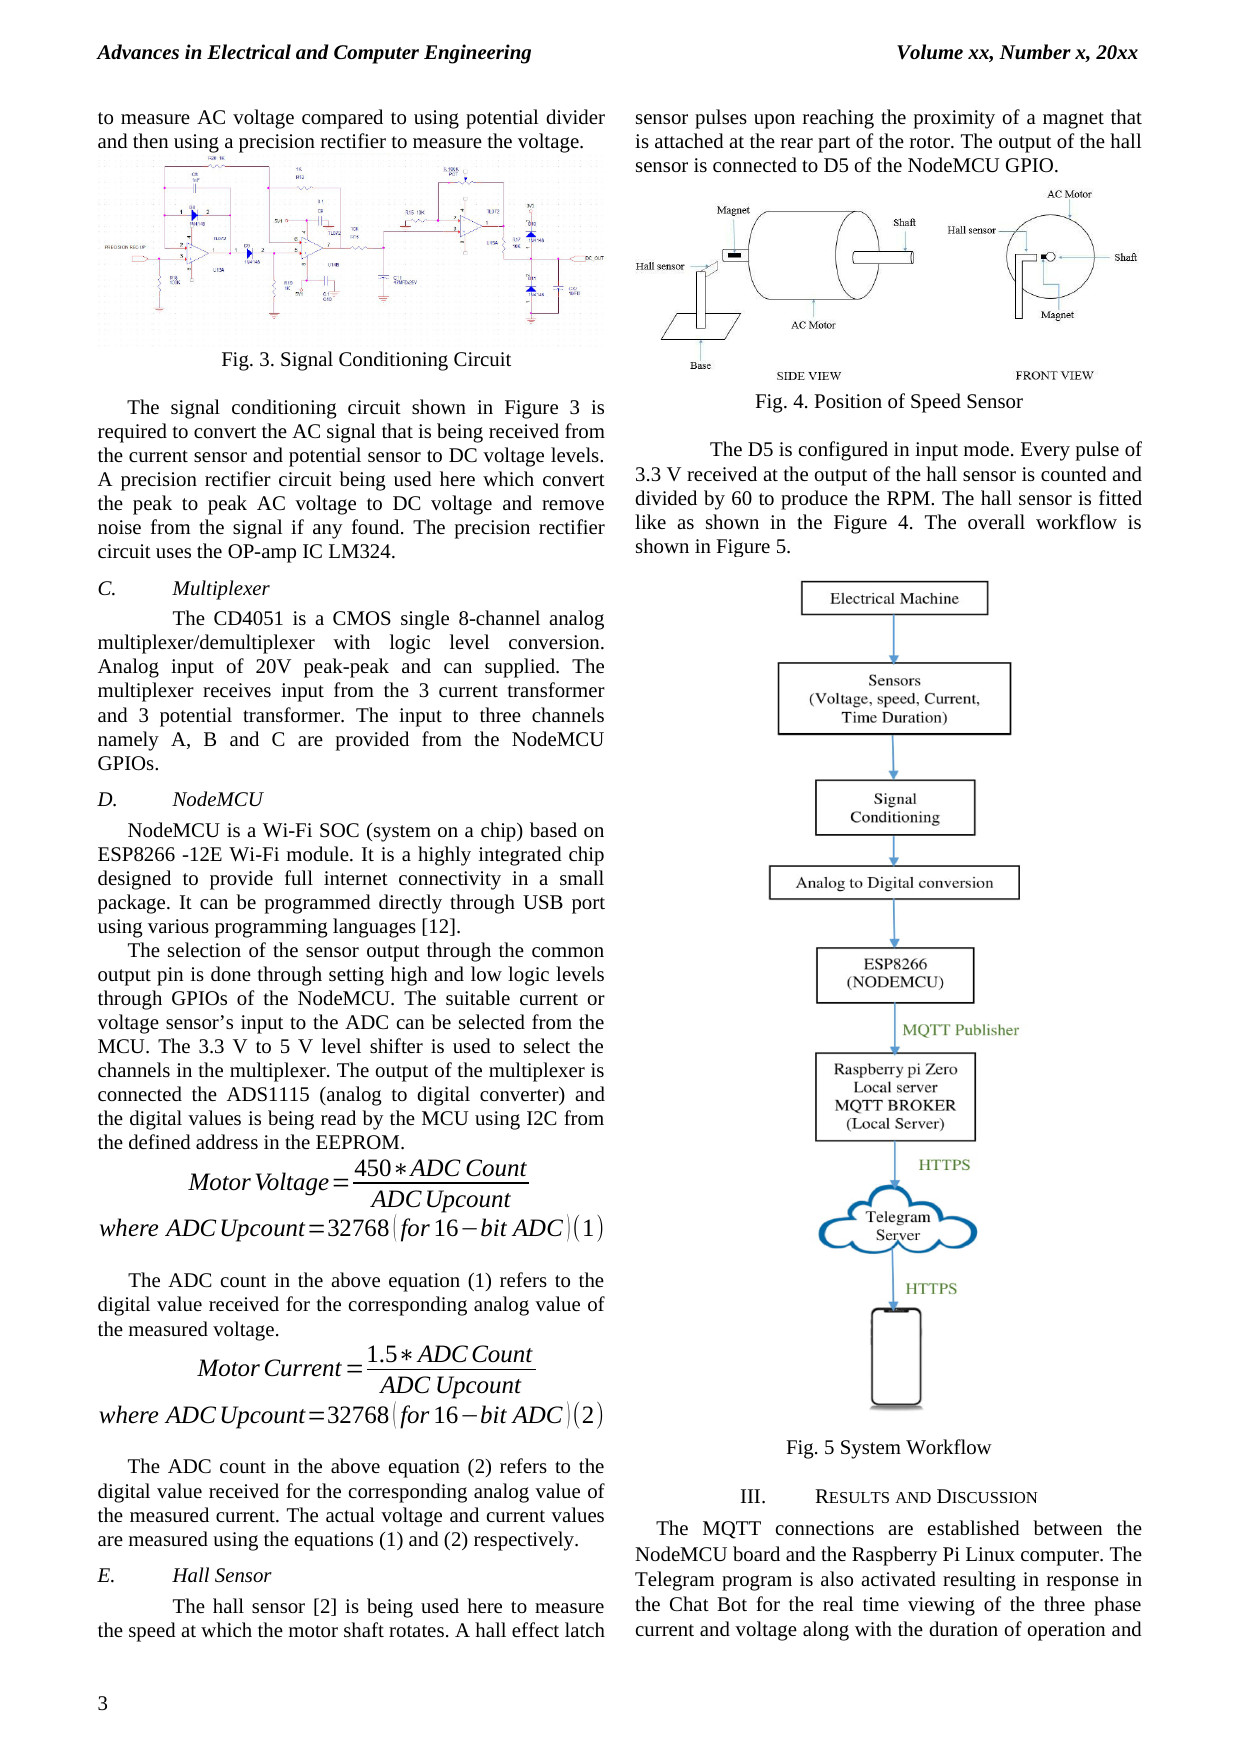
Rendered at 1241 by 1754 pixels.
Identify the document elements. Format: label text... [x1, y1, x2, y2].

text The signal conditioning circuit shown in Figure 3 is required to convert the AC signal that is being received from the current sensor and potential sensor to DC voltage levels. A precision rectifier circuit being used here which convert the peak to peak AC voltage to DC voltage and remove noise from the signal if any found. The precision rectifier circuit uses the OP-amp IC LM324. [97, 395, 605, 563]
subtitle NodeMCU [97, 787, 605, 811]
text NodeMCU is a Wi-Fi SOC (system on a chip) based on ESP8266 -12E Wi-Fi module. It is a highly integrated chip designed to provide full internet connectivity in a small package. It can be programmed directly through USB port using various programming languages [12]. [97, 817, 605, 938]
text Fig. 5 System Workflow [635, 1435, 1143, 1459]
picture [635, 177, 1141, 390]
subtitle Multiplexer [97, 576, 605, 600]
text Fig. 4. Position of Speed Sensor [635, 389, 1143, 413]
subtitle Results and Discussion [635, 1484, 1143, 1508]
text The CD4051 is a CMOS single 8-channel analog multiplexer/demultiplexer with logic level conversion. Analog input of 20V peak-peak and can supplied. The multiplexer receives input from the 3 current transformer and 3 potential transformer. The input to three channels namely A, B and C are provided from the NodeMCU GPIOs. [97, 606, 605, 775]
picture [97, 153, 607, 347]
text The hall sensor [2] is being used here to measure the speed at which the motor shaft rotates. A hall effect latch sensor pulses upon reaching the proximity of a magnet that is attached at the rear part of the rotor. The output of the hall sensor is connected to D5 of the NodeMCU GPIO. [97, 1593, 605, 1642]
text The D5 is configured in input mode. Every pulse of 3.3 V received at the output of the hall sensor is counted and divided by 60 to produce the RPM. The hall sensor is fitted like as shown in the Figure 4. The overall workflow is shown in Figure 5. [635, 437, 1143, 558]
text The hall sensor [2] is being used here to measure the speed at which the motor shaft rotates. A hall effect latch sensor pulses upon reaching the proximity of a magnet that is attached at the rear part of the rotor. The output of the hall sensor is connected to D5 of the NodeMCU GPIO. [635, 105, 1143, 177]
text The ADC count in the above equation (2) refers to the digital value received for the corresponding analog value of the measured current. The actual voltage and current values are measured using the equations (1) and (2) respectively. [97, 1454, 605, 1551]
text The ADC count in the above equation (1) refers to the digital value received for the corresponding analog value of the measured voltage. [97, 1244, 605, 1341]
picture [669, 557, 1109, 1435]
text Fig. 3. Signal Conditioning Circuit [97, 347, 605, 371]
subtitle Hall Sensor [97, 1563, 605, 1587]
text The selection of the sensor output through the common output pin is done through setting high and low logic levels through GPIOs of the NodeMCU. The suitable current or voltage sensor’s input to the ADC can be selected from the MCU. The 3.3 V to 5 V level shifter is used to select the channels in the multiplexer. The output of the multiplexer is connected the ADS1115 (analog to digital converter) and the digital values is being read by the MCU using I2C from the defined address in the EEPROM. [97, 938, 605, 1154]
